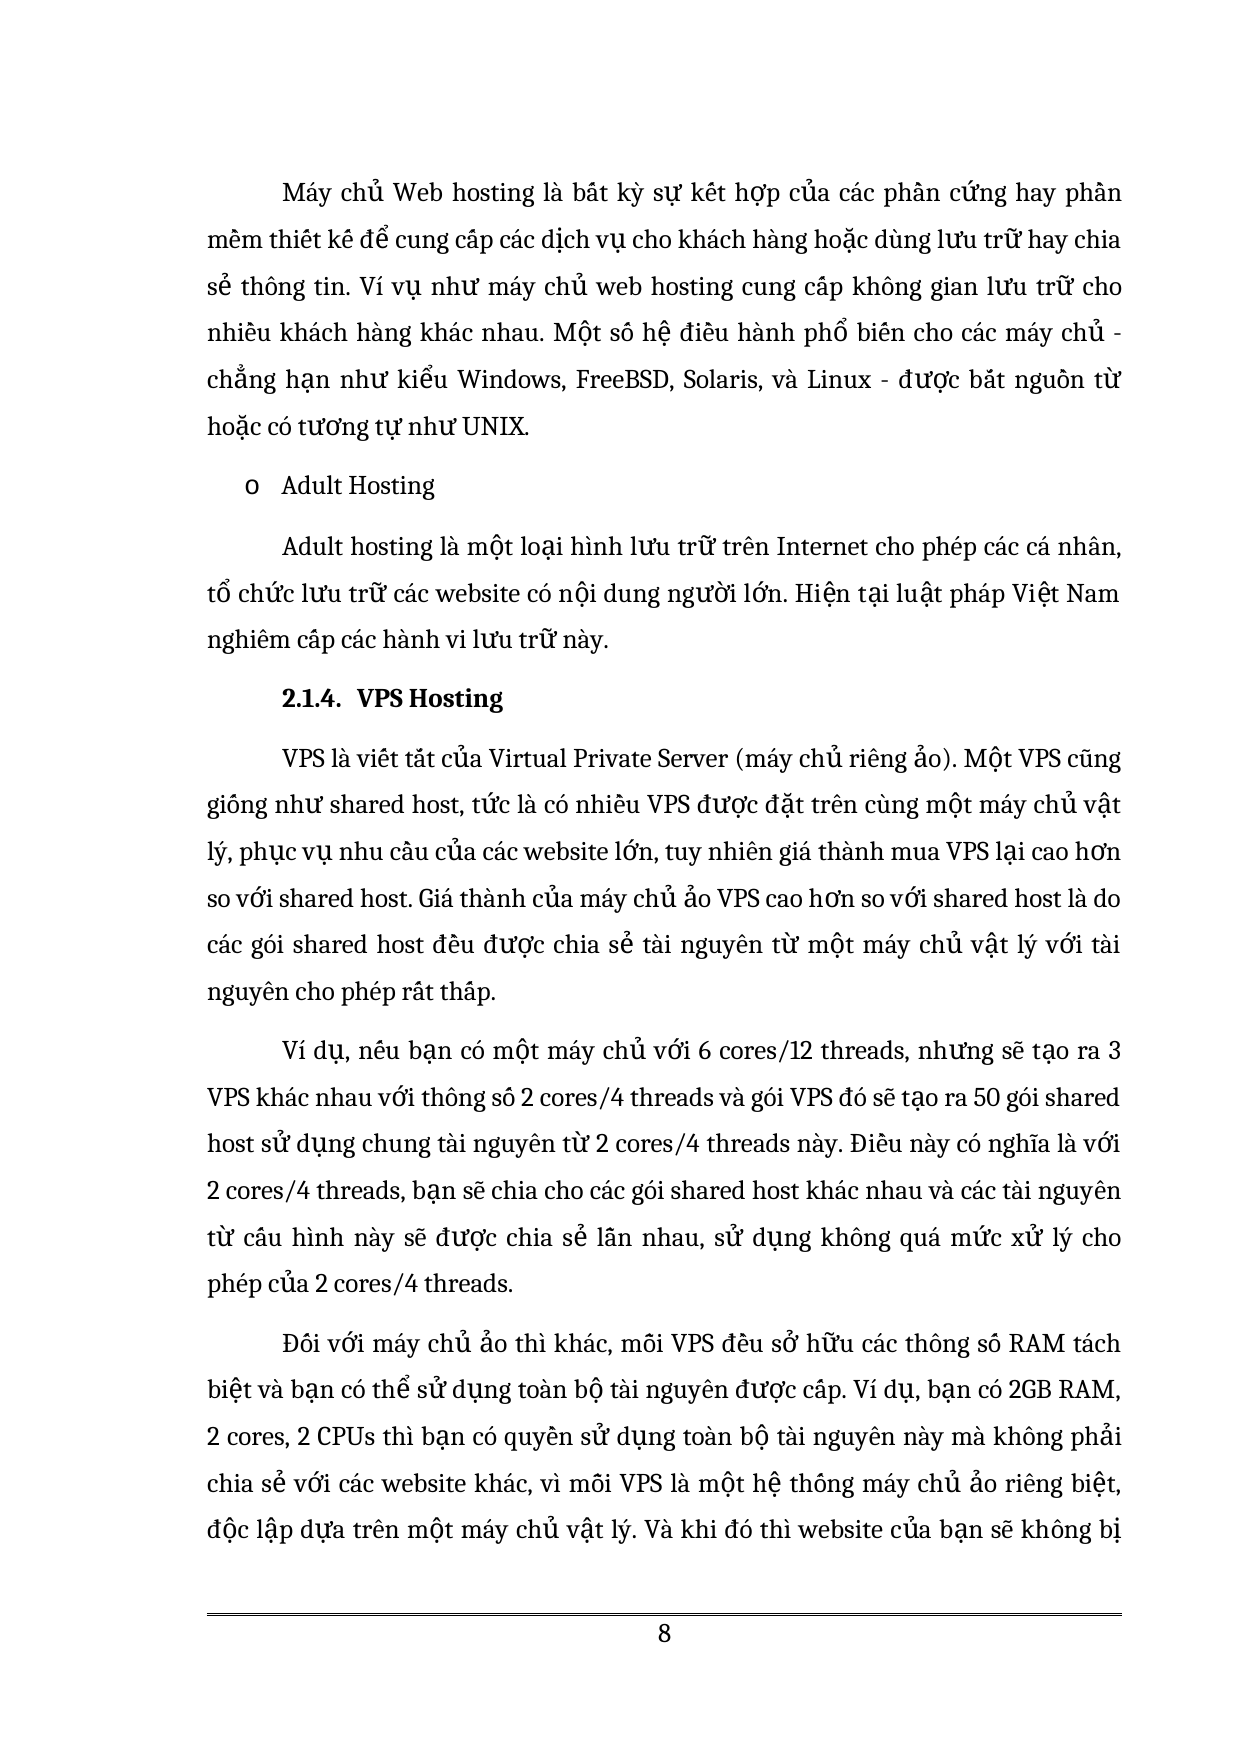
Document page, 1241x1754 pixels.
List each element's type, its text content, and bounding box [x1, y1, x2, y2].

text VPS là viết tắt của Virtual Private Server (máy chủ riêng ảo). Một VPS cũng giống như shared host, tức là có nhiều VPS được đặt trên cùng một máy chủ vật lý, phục vụ nhu cầu của các website lớn, tuy nhiên giá thành mua VPS lại cao hơn so với shared host. Giá thành của máy chủ ảo VPS cao hơn so với shared host là do các gói shared host đều được chia sẻ tài nguyên từ một máy chủ vật lý với tài nguyên cho phép rất thấp. [207, 743, 1122, 1007]
list Adult Hosting [244, 470, 1122, 502]
text Adult hosting là một loại hình lưu trữ trên Internet cho phép các cá nhân, tổ chức lưu trữ các website có nội dung người lớn. Hiện tại luật pháp Việt Nam nghiêm cấp các hành vi lưu trữ này. [207, 531, 1122, 655]
subtitle VPS Hosting [282, 683, 1122, 714]
text Máy chủ Web hosting là bất kỳ sự kết hợp của các phần cứng hay phần mềm thiết kế để cung cấp các dịch vụ cho khách hàng hoặc dùng lưu trữ hay chia sẻ thông tin. Ví vụ như máy chủ web hosting cung cấp không gian lưu trữ cho nhiều khách hàng khác nhau. Một số hệ điều hành phổ biến cho các máy chủ - chẳng hạn như kiểu Windows, FreeBSD, Solaris, và Linux - được bắt nguồn từ hoặc có tương tự như UNIX. [207, 177, 1122, 442]
text Ví dụ, nếu bạn có một máy chủ với 6 cores/12 threads, nhưng sẽ tạo ra 3 VPS khác nhau với thông số 2 cores/4 threads và gói VPS đó sẽ tạo ra 50 gói shared host sử dụng chung tài nguyên từ 2 cores/4 threads này. Điều này có nghĩa là với 2 cores/4 threads, bạn sẽ chia cho các gói shared host khác nhau và các tài nguyên từ cấu hình này sẽ được chia sẻ lẫn nhau, sử dụng không quá mức xử lý cho phép của 2 cores/4 threads. [207, 1035, 1122, 1299]
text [207, 1328, 1122, 1545]
